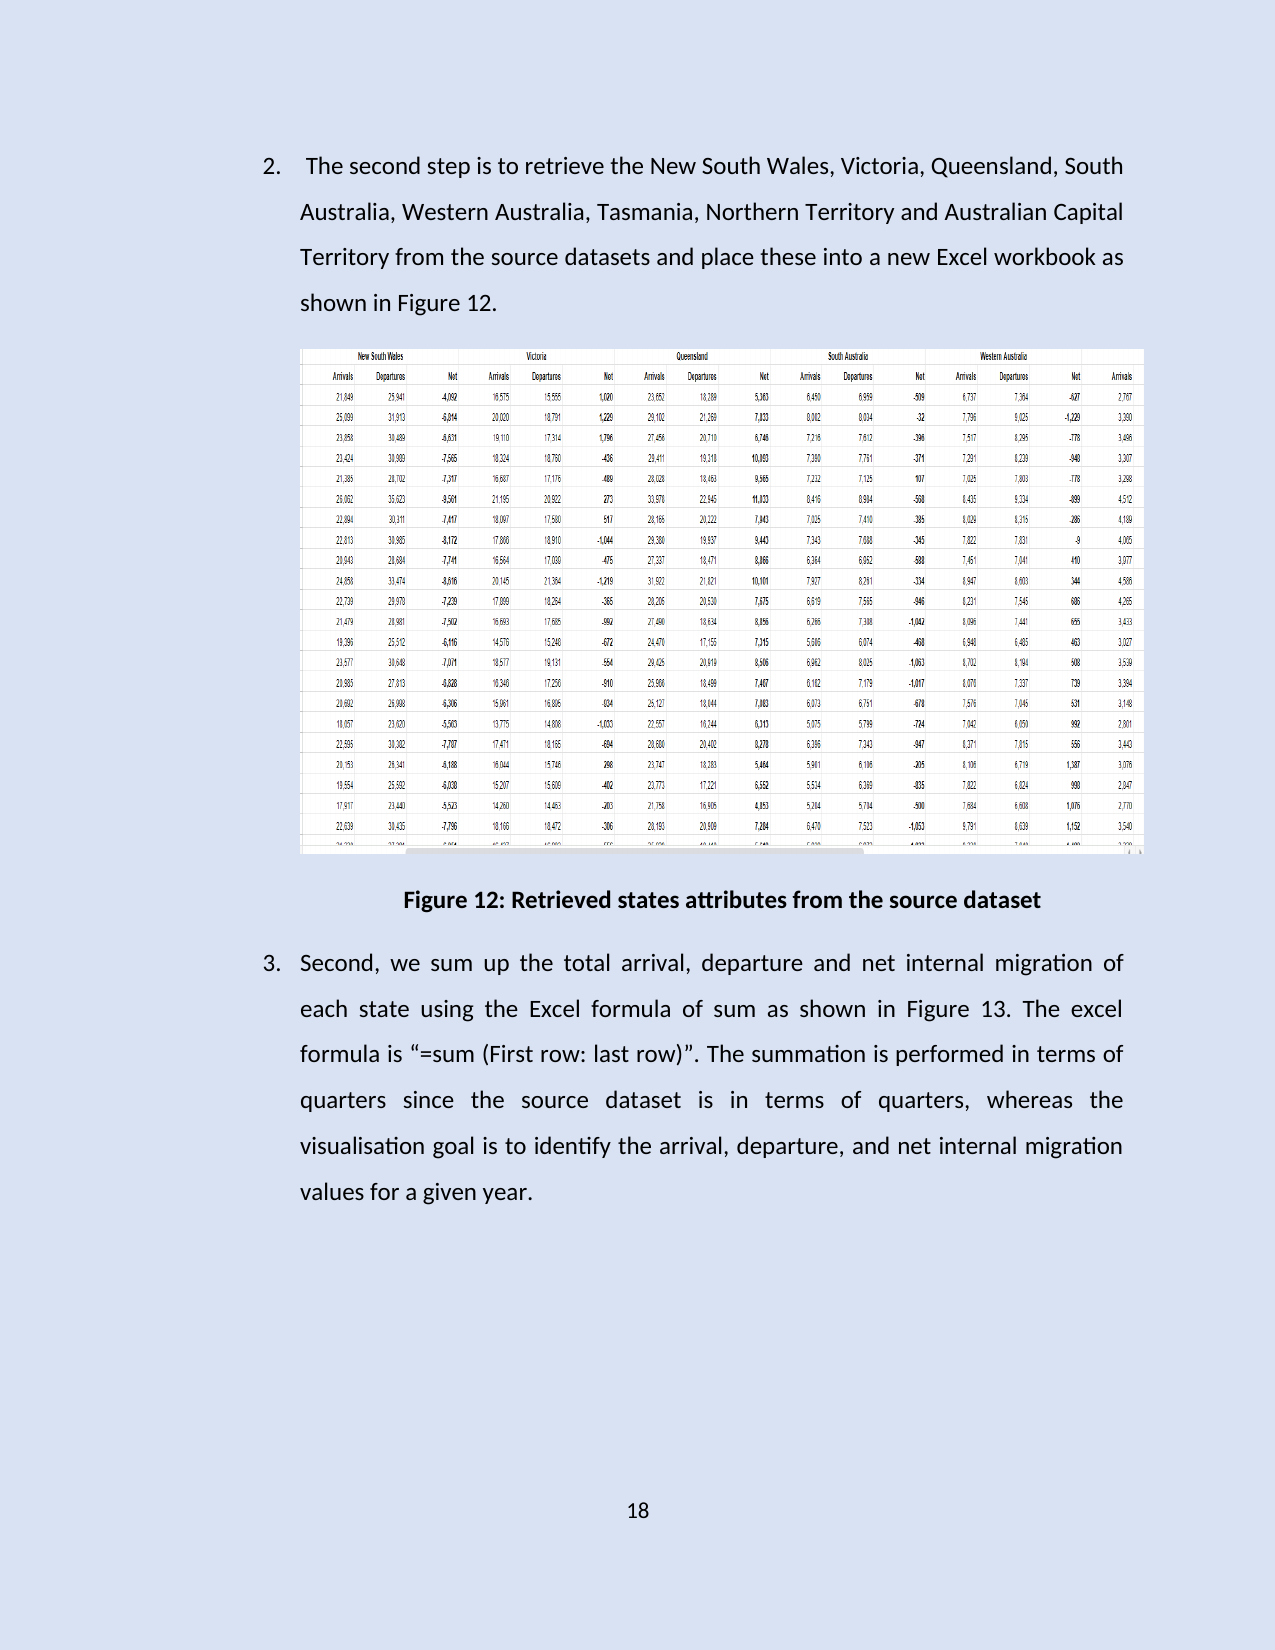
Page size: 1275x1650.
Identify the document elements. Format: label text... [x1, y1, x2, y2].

list The second step is to retrieve the New South Wales, Victoria, Queensland, South Australia, Western Australia, Tasmania, Northern Territory and Australian Capital Territory from the source datasets and place these into a new Excel workbook as shown in Figure 12. [262, 150, 1125, 318]
text Figure 12: Retrieved states attributes from the source dataset [375, 885, 1125, 915]
list Second, we sum up the total arrival, departure and net internal migration of each state using the Excel formula of sum as shown in Figure 13. The excel formula is “=sum (First row: last row)”. The summation is performed in terms of quarters since the source dataset is in terms of quarters, whereas the visualisation goal is to identify the arrival, departure, and net internal migration values for a given year. [262, 947, 1125, 1206]
picture [300, 349, 1144, 854]
